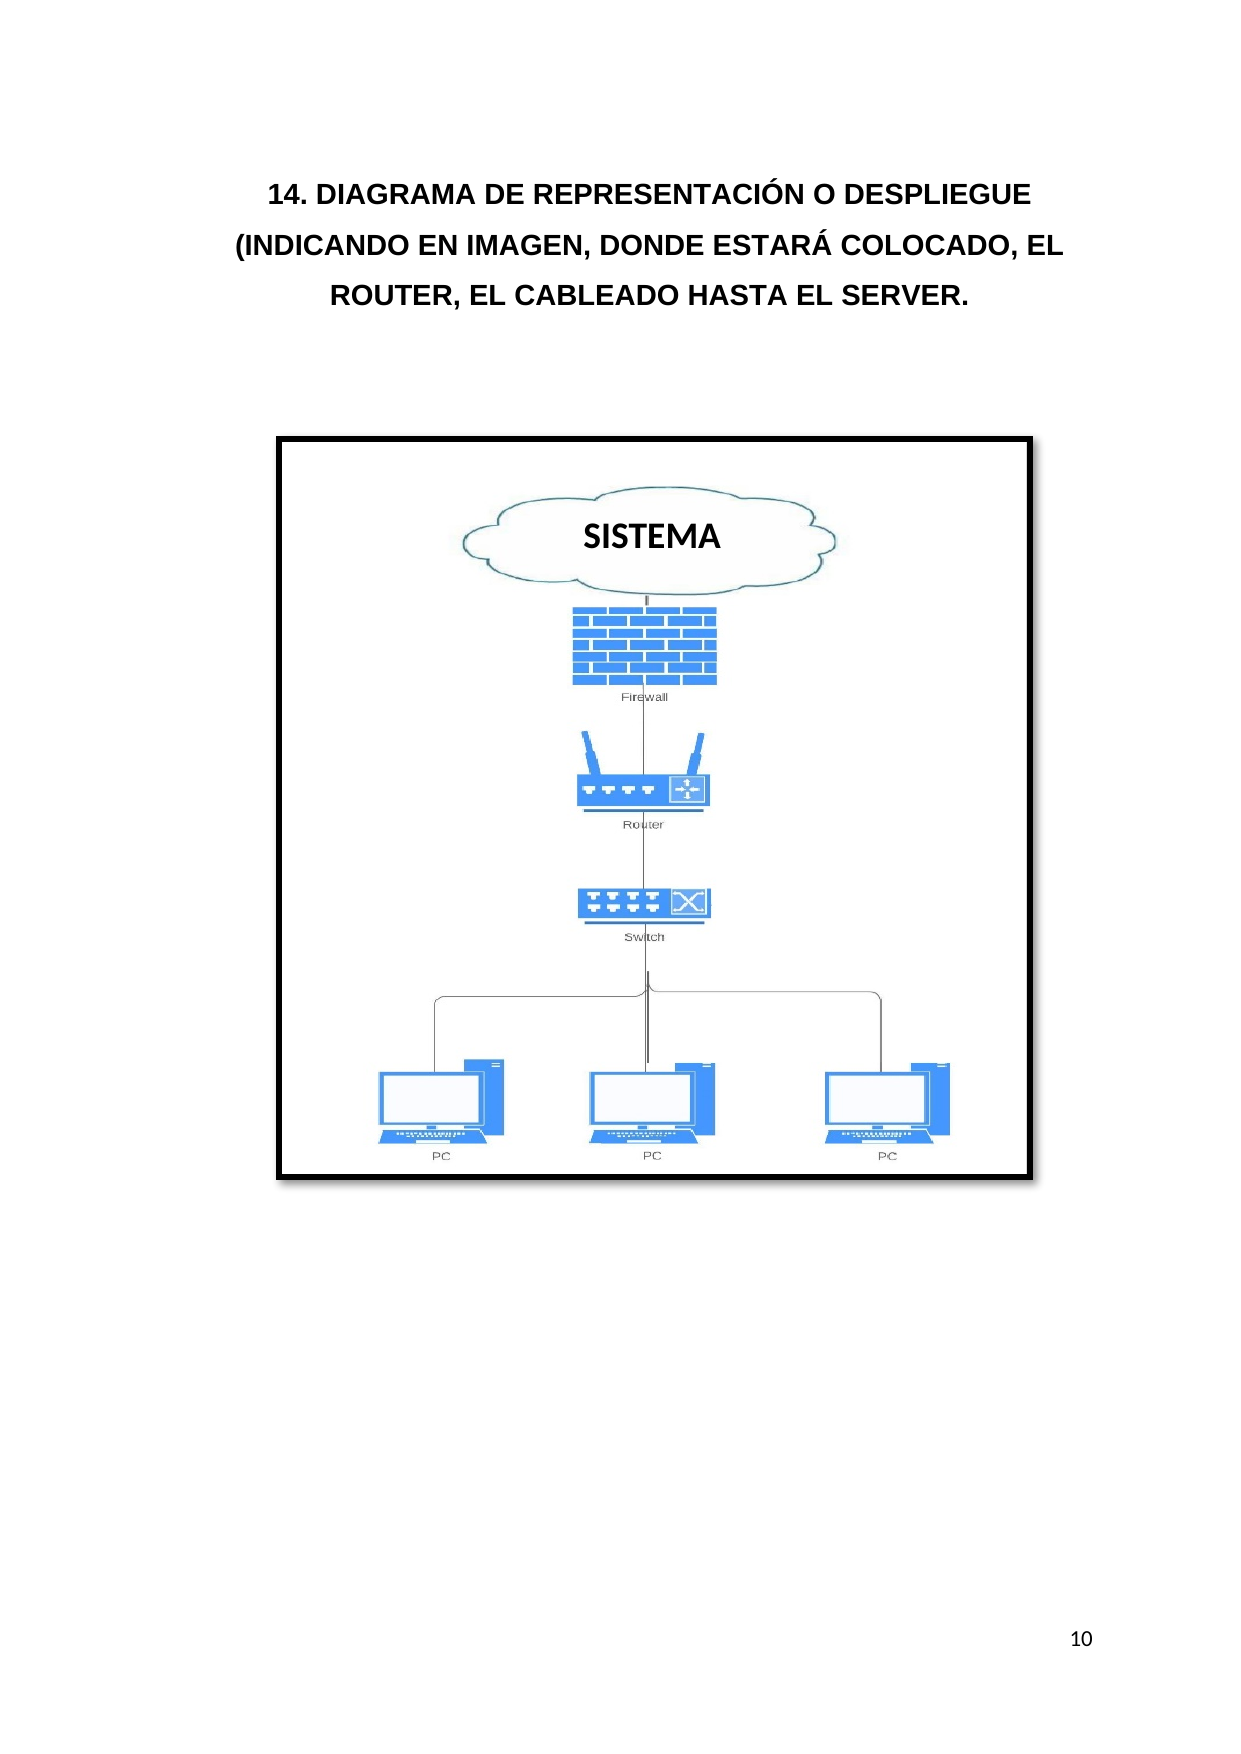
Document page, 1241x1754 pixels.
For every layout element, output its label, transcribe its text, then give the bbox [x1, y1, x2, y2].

text 14. DIAGRAMA DE REPRESENTACIÓN O DESPLIEGUE (INDICANDO EN IMAGEN, DONDE ESTARÁ COLOCADO, EL ROUTER, EL CABLEADO HASTA EL SERVER. [207, 177, 1092, 311]
picture [282, 442, 1027, 1174]
